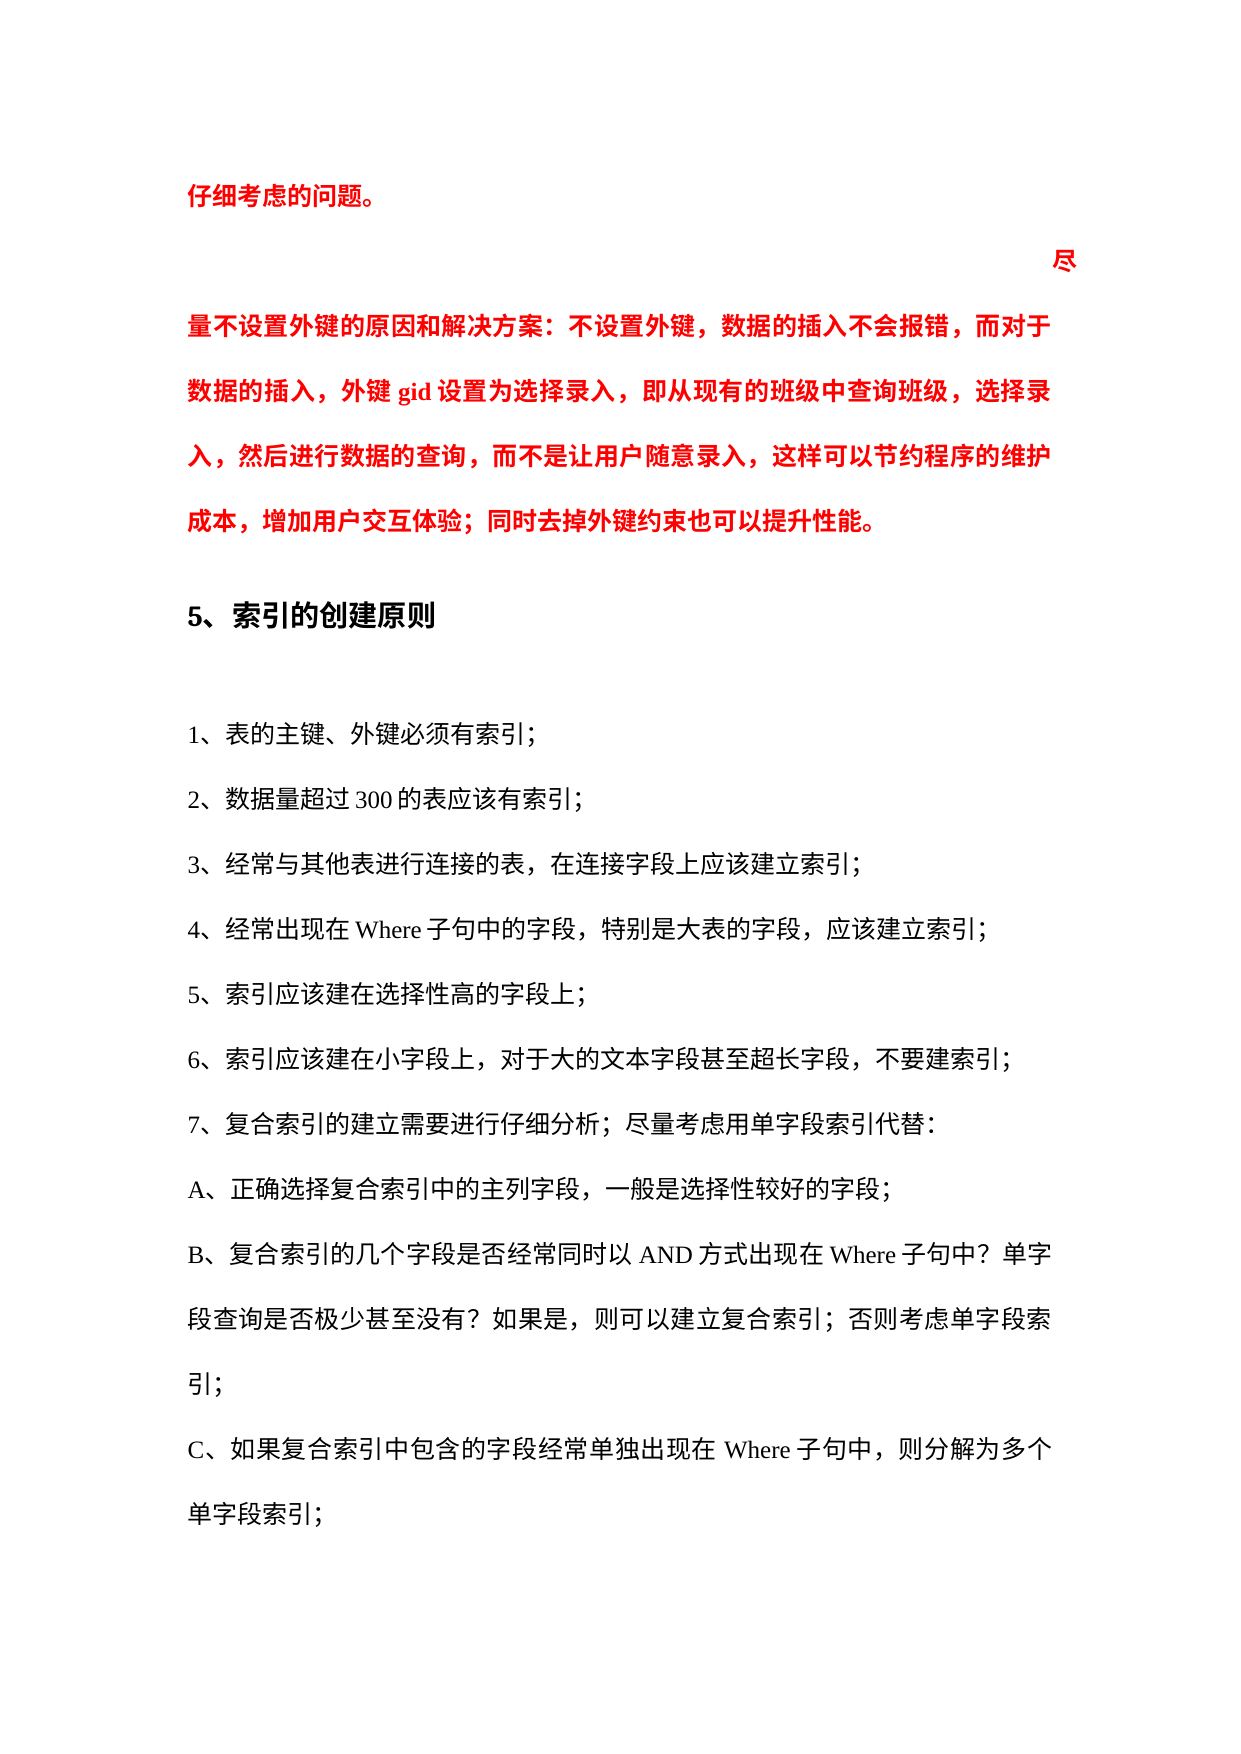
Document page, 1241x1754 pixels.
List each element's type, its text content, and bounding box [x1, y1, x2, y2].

text 3、经常与其他表进行连接的表，在连接字段上应该建立索引； [187, 830, 1053, 895]
text C、如果复合索引中包含的字段经常单独出现在Where子句中，则分解为多个单字段索引； [187, 1415, 1053, 1545]
text 1、表的主键、外键必须有索引； [187, 700, 1053, 765]
subtitle 5、索引的创建原则 [187, 581, 1053, 646]
text 5、索引应该建在选择性高的字段上； [187, 960, 1053, 1025]
text 2、数据量超过300的表应该有索引； [187, 765, 1053, 830]
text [187, 162, 1053, 227]
text 4、经常出现在Where子句中的字段，特别是大表的字段，应该建立索引； [187, 895, 1053, 960]
text A、正确选择复合索引中的主列字段，一般是选择性较好的字段； [187, 1155, 1053, 1220]
text 7、复合索引的建立需要进行仔细分析；尽量考虑用单字段索引代替： [187, 1090, 1053, 1155]
text B、复合索引的几个字段是否经常同时以AND方式出现在Where子句中？单字段查询是否极少甚至没有？如果是，则可以建立复合索引；否则考虑单字段索引； [187, 1220, 1053, 1415]
text 6、索引应该建在小字段上，对于大的文本字段甚至超长字段，不要建索引； [187, 1025, 1053, 1090]
text 尽量不设置外键的原因和解决方案：不设置外键，数据的插入不会报错，而对于数据的插入，外键gid设置为选择录入，即从现有的班级中查询班级，选择录入，然后进行数据的查询，而不是让用户随意录入，这样可以节约程序的维护成本，增加用户交互体验；同时去掉外键约束也可以提升性能。 [187, 227, 1053, 552]
